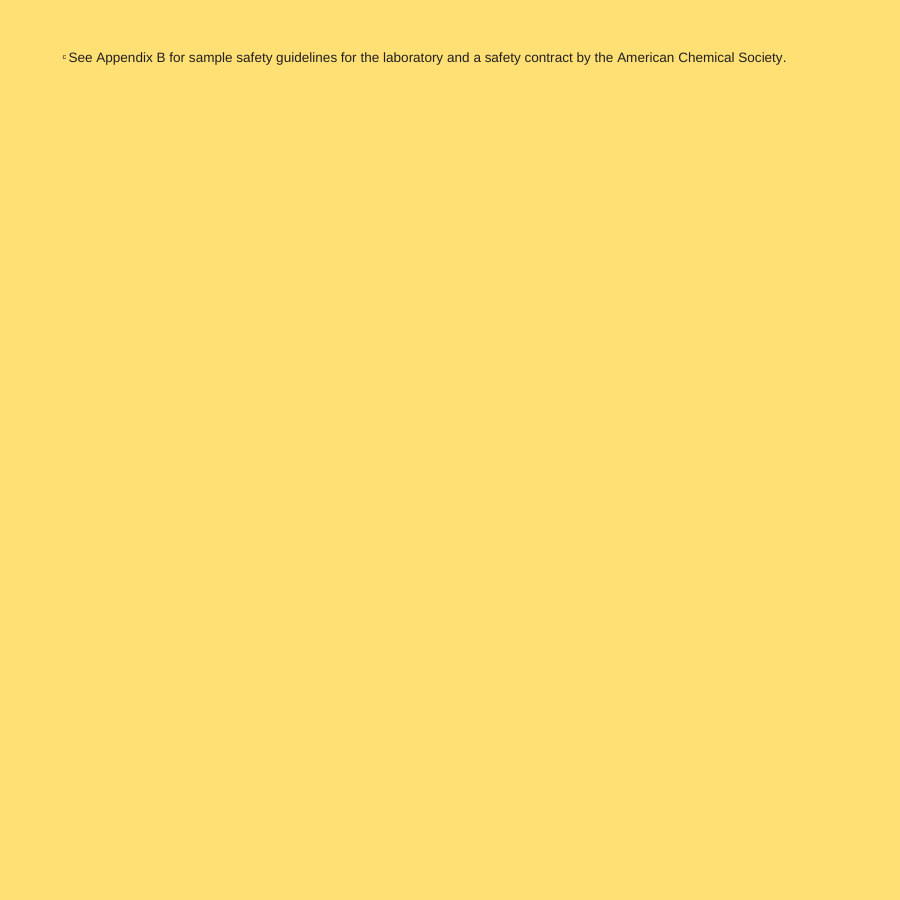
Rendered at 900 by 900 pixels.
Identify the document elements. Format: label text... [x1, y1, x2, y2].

text c See Appendix B for sample safety guidelines for the laboratory and a safety contract by the American Chemical Society. [62, 50, 900, 66]
